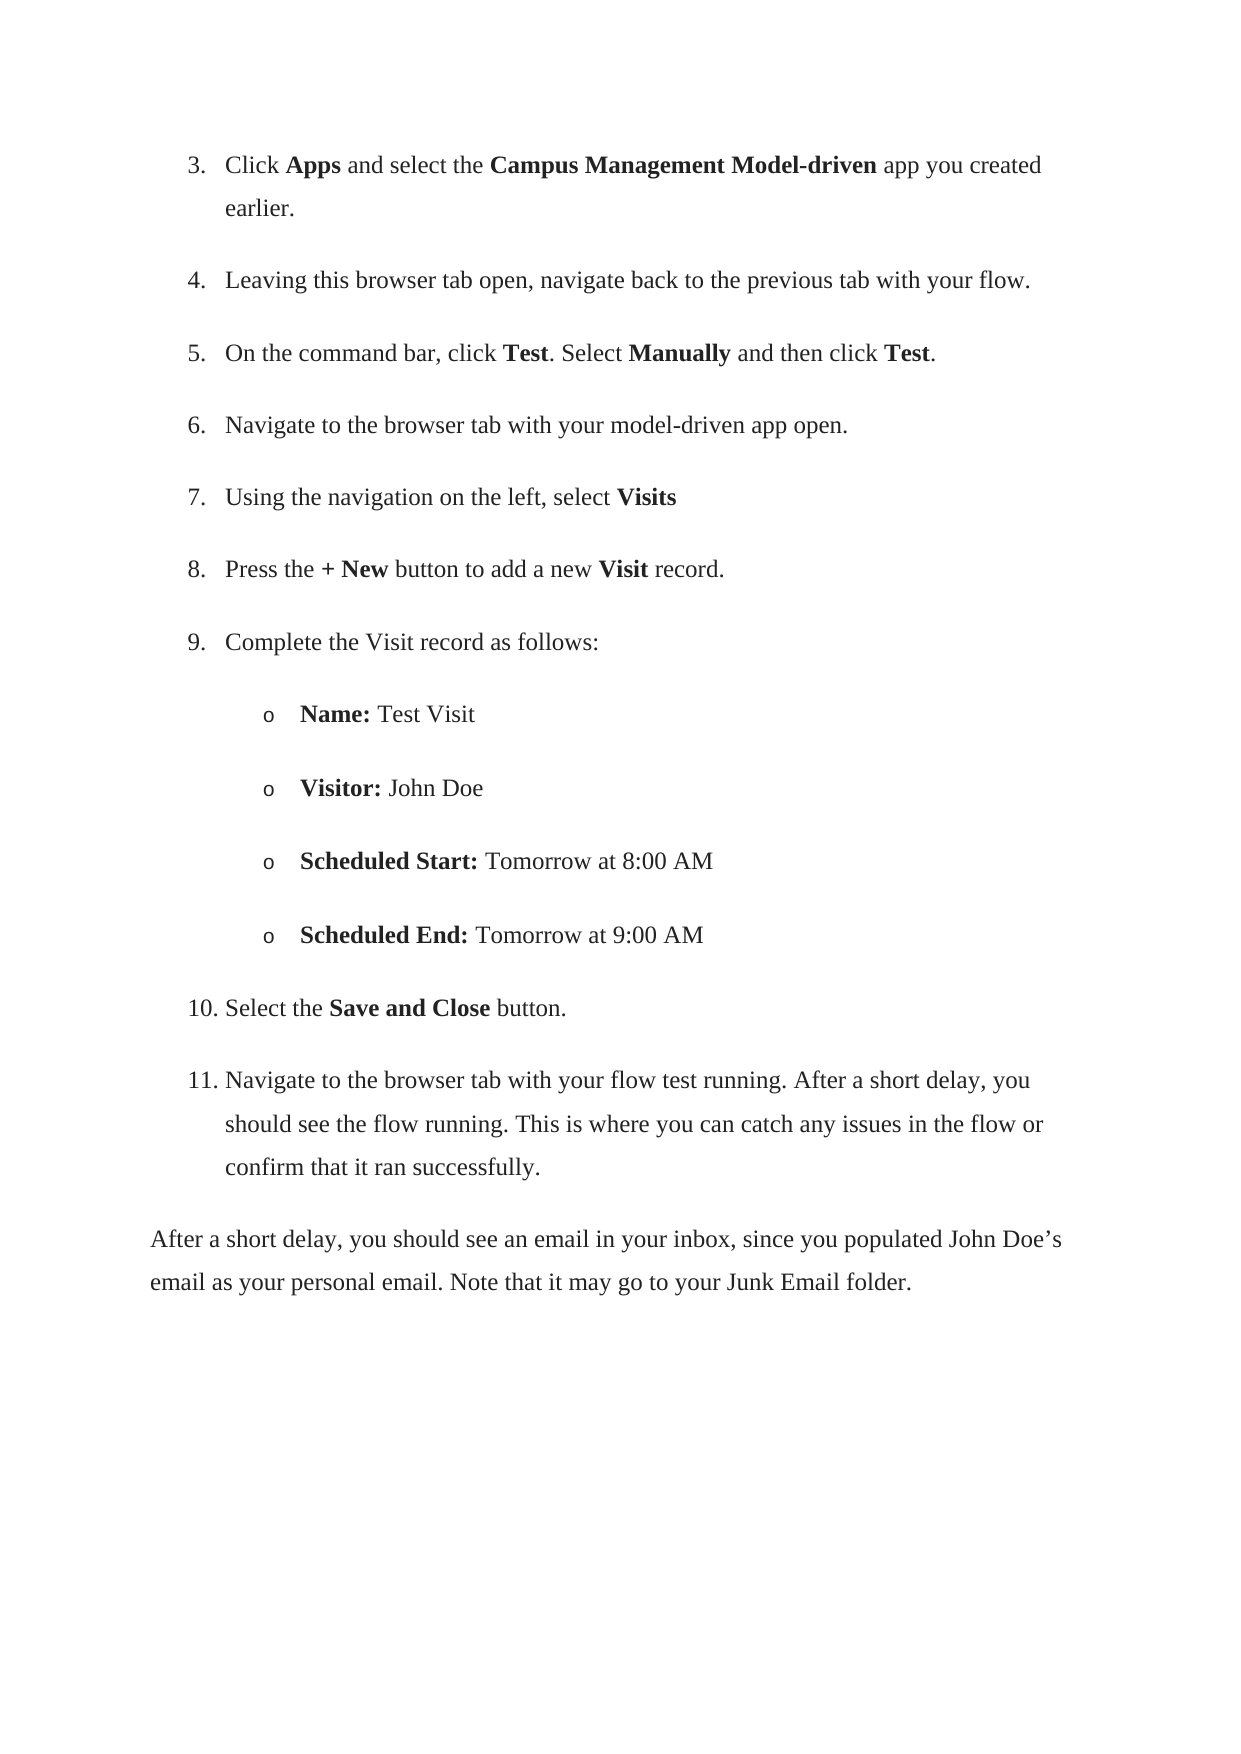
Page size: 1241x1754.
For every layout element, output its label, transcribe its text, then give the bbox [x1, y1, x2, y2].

list Click Apps and select the Campus Management Model-driven app you created earlier. [187, 150, 1090, 222]
list On the command bar, click Test. Select Manually and then click Test. [187, 338, 1090, 366]
list Navigate to the browser tab with your model-driven app open. [187, 410, 1090, 439]
list Navigate to the browser tab with your flow test running. After a short delay, you should see the flow running. This is where you can catch any issues in the flow or confirm that it ran successfully. [187, 1066, 1090, 1181]
list Select the Save and Close button. [187, 993, 1090, 1022]
list Scheduled Start: Tomorrow at 8:00 AM [262, 846, 1090, 876]
list Visitor: John Doe [262, 773, 1090, 802]
list Press the + New button to add a new Visit record. [187, 554, 1090, 583]
list Scheduled End: Tomorrow at 9:00 AM [262, 920, 1090, 949]
list Complete the Visit record as follows: [187, 627, 1090, 656]
list Leaving this browser tab open, navigate back to the previous tab with your flow. [187, 265, 1090, 294]
list Name: Test Visit [262, 699, 1090, 729]
text After a short delay, you should see an email in your inbox, since you populated John Doe’s email as your personal email. Note that it may go to your Junk Email folder. [150, 1224, 1090, 1296]
list Using the navigation on the left, select Visits [187, 482, 1090, 511]
